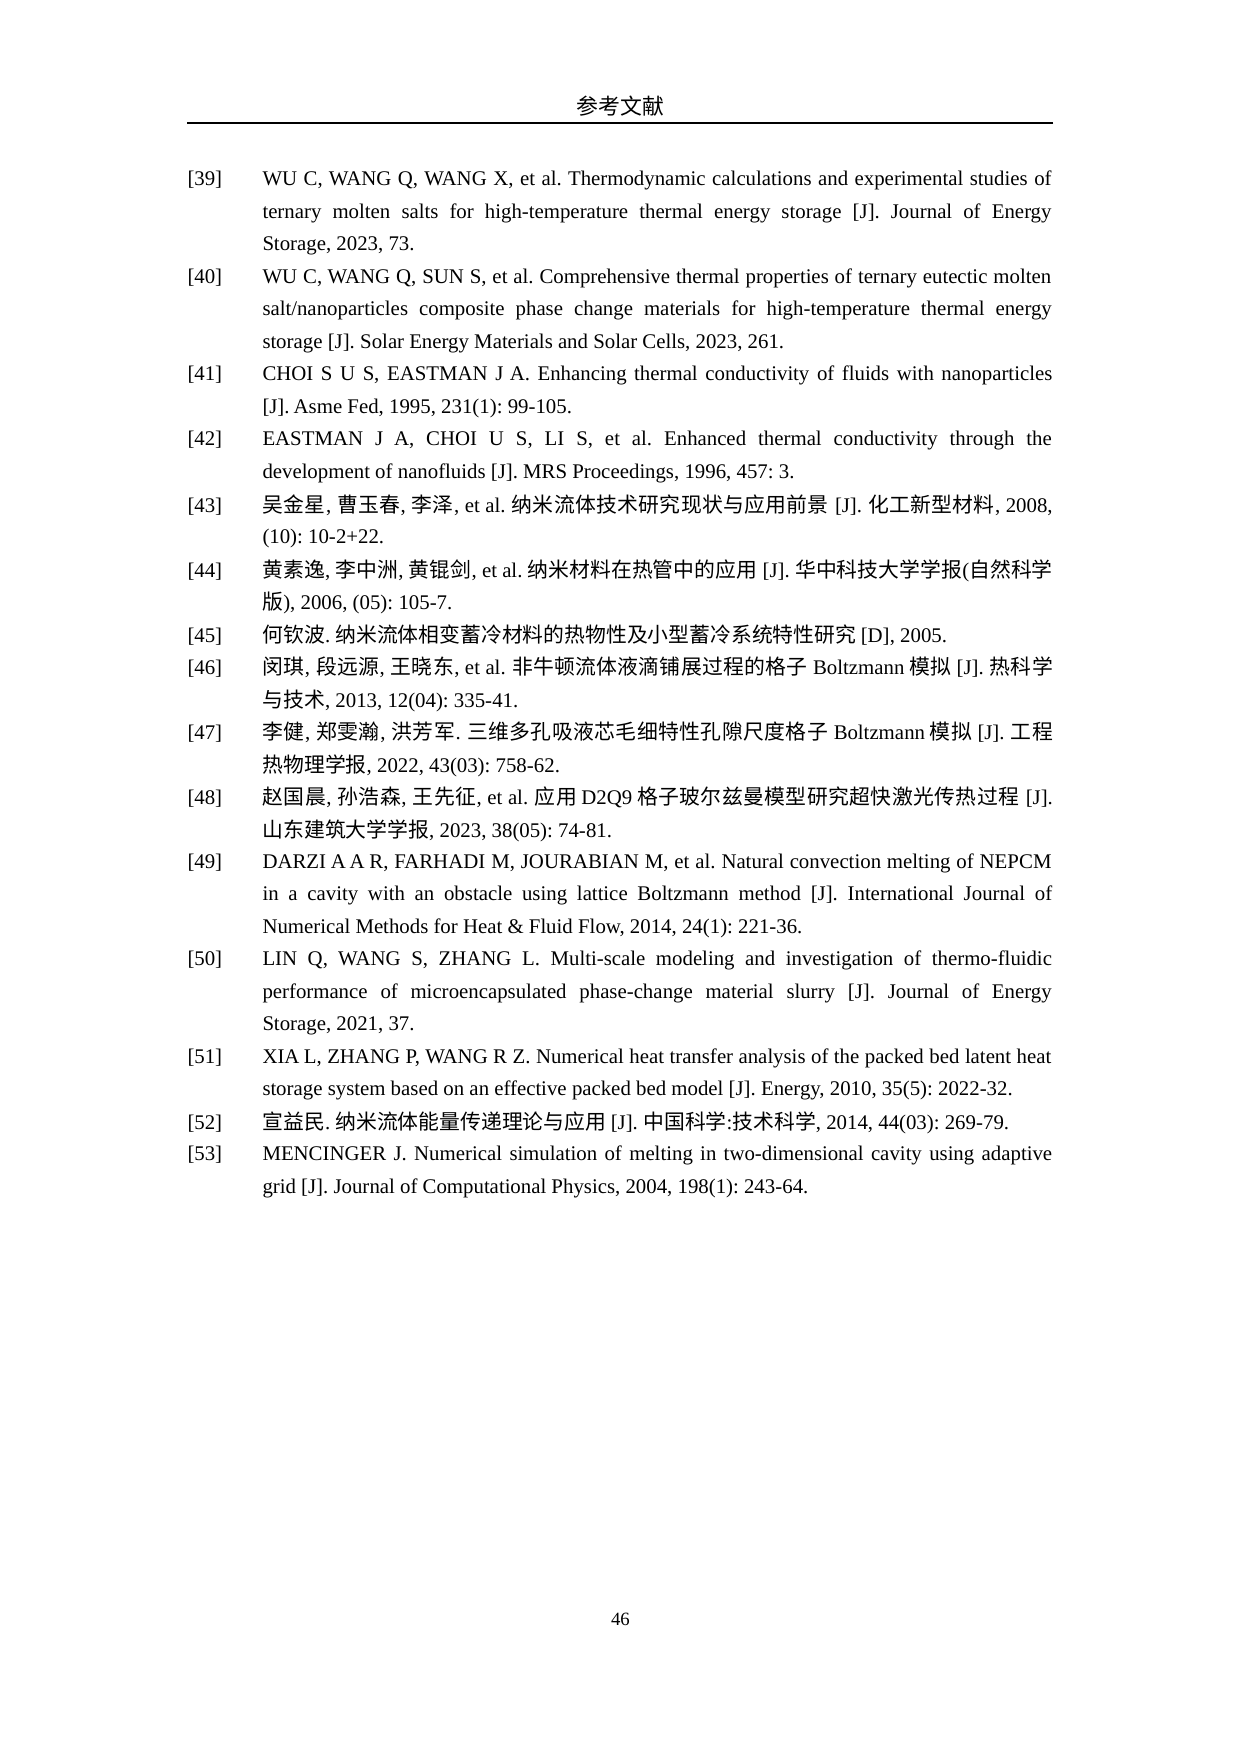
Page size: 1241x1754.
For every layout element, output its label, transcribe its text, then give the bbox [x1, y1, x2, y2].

text [48] 赵国晨, 孙浩森, 王先征, et al. 应用D2Q9格子玻尔兹曼模型研究超快激光传热过程 [J]. 山东建筑大学学报, 2023, 38(05): 74-81. [187, 779, 1053, 844]
text [47] 李健, 郑雯瀚, 洪芳军. 三维多孔吸液芯毛细特性孔隙尺度格子Boltzmann模拟 [J]. 工程热物理学报, 2022, 43(03): 758-62. [187, 714, 1053, 779]
text [44] 黄素逸, 李中洲, 黄锟剑, et al. 纳米材料在热管中的应用 [J]. 华中科技大学学报(自然科学版), 2006, (05): 105-7. [187, 552, 1053, 617]
text [45] 何钦波. 纳米流体相变蓄冷材料的热物性及小型蓄冷系统特性研究 [D], 2005. [187, 617, 1053, 649]
text [41] CHOI S U S, EASTMAN J A. Enhancing thermal conductivity of fluids with nanoparticles [J]. Asme Fed, 1995, 231(1): 99-105. [187, 357, 1053, 422]
text [42] EASTMAN J A, CHOI U S, LI S, et al. Enhanced thermal conductivity through the development of nanofluids [J]. MRS Proceedings, 1996, 457: 3. [187, 422, 1053, 487]
text [43] 吴金星, 曹玉春, 李泽, et al. 纳米流体技术研究现状与应用前景 [J]. 化工新型材料, 2008, (10): 10-2+22. [187, 487, 1053, 552]
text [50] LIN Q, WANG S, ZHANG L. Multi-scale modeling and investigation of thermo-fluidic performance of microencapsulated phase-change material slurry [J]. Journal of Energy Storage, 2021, 37. [187, 942, 1053, 1039]
text [40] WU C, WANG Q, SUN S, et al. Comprehensive thermal properties of ternary eutectic molten salt/nanoparticles composite phase change materials for high-temperature thermal energy storage [J]. Solar Energy Materials and Solar Cells, 2023, 261. [187, 259, 1053, 357]
text [46] 闵琪, 段远源, 王晓东, et al. 非牛顿流体液滴铺展过程的格子Boltzmann模拟 [J]. 热科学与技术, 2013, 12(04): 335-41. [187, 649, 1053, 714]
text [39] WU C, WANG Q, WANG X, et al. Thermodynamic calculations and experimental studies of ternary molten salts for high-temperature thermal energy storage [J]. Journal of Energy Storage, 2023, 73. [187, 162, 1053, 259]
text [52] 宣益民. 纳米流体能量传递理论与应用 [J]. 中国科学:技术科学, 2014, 44(03): 269-79. [187, 1104, 1053, 1137]
text [53] MENCINGER J. Numerical simulation of melting in two-dimensional cavity using adaptive grid [J]. Journal of Computational Physics, 2004, 198(1): 243-64. [187, 1137, 1053, 1202]
text [49] DARZI A A R, FARHADI M, JOURABIAN M, et al. Natural convection melting of NEPCM in a cavity with an obstacle using lattice Boltzmann method [J]. International Journal of Numerical Methods for Heat & Fluid Flow, 2014, 24(1): 221-36. [187, 844, 1053, 942]
text [51] XIA L, ZHANG P, WANG R Z. Numerical heat transfer analysis of the packed bed latent heat storage system based on an effective packed bed model [J]. Energy, 2010, 35(5): 2022-32. [187, 1039, 1053, 1104]
